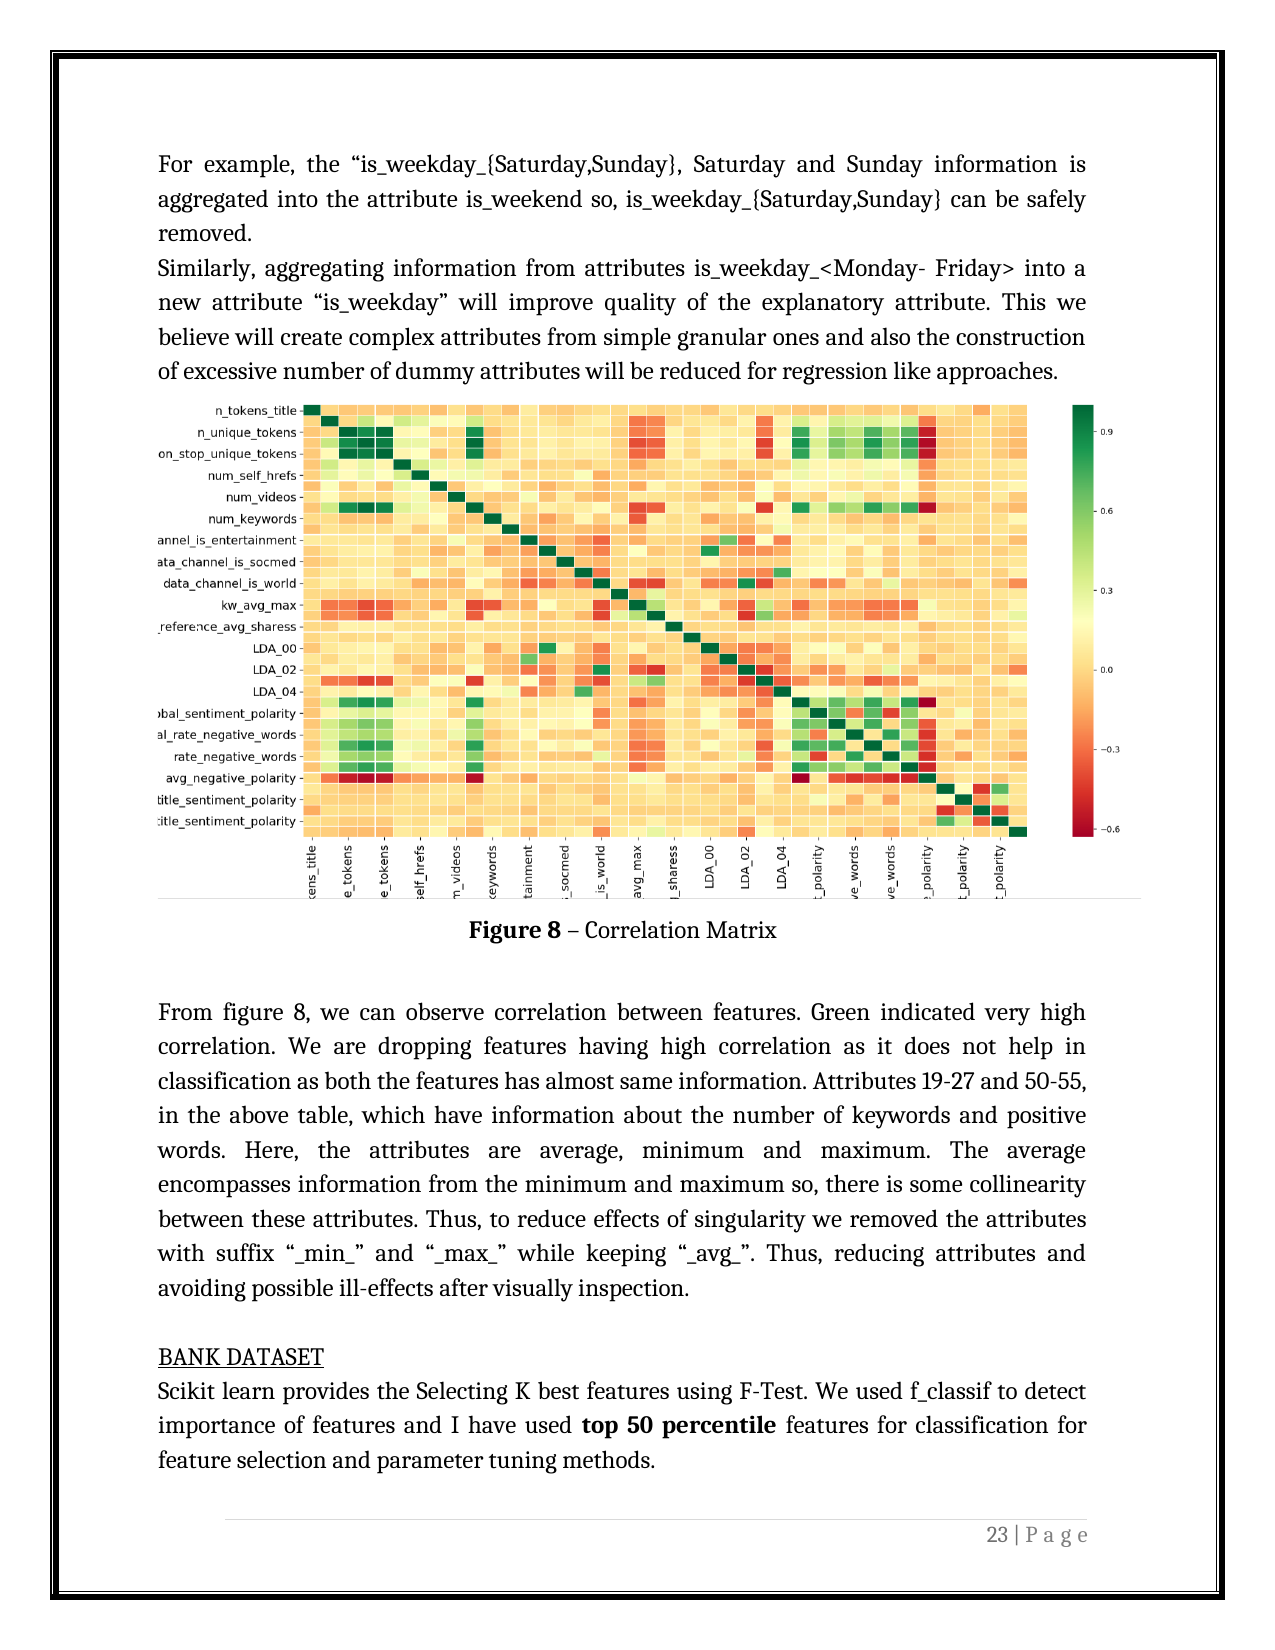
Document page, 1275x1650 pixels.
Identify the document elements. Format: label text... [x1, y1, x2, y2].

list For example, the “is_weekday_{Saturday,Sunday}, Saturday and Sunday information is aggregated into the attribute is_weekend so, is_weekday_{Saturday,Sunday} can be safely removed. [158, 150, 1087, 248]
list Similarly, aggregating information from attributes is_weekday_<Monday- Friday> into a new attribute “is_weekday” will improve quality of the explanatory attribute. This we believe will create complex attributes from simple granular ones and also the construction of excessive number of dummy attributes will be reduced for regression like approaches. [158, 253, 1087, 386]
list BANK DATASET [158, 1342, 1087, 1371]
text Figure 8 – Correlation Matrix [158, 916, 1087, 945]
list From figure 8, we can observe correlation between features. Green indicated very high correlation. We are dropping features having high correlation as it does not help in classification as both the features has almost same information. Attributes 19-27 and 50-55, in the above table, which have information about the number of keywords and positive words. Here, the attributes are average, minimum and maximum. The average encompasses information from the minimum and maximum so, there is some collinearity between these attributes. Thus, to reduce effects of singularity we removed the attributes with suffix “_min_” and “_max_” while keeping “_avg_”. Thus, reducing attributes and avoiding possible ill-effects after visually inspection. [158, 998, 1087, 1302]
list Scikit learn provides the Selecting K best features using F-Test. We used f_classif to detect importance of features and I have used top 50 percentile features for classification for feature selection and parameter tuning methods. [158, 1377, 1087, 1475]
picture [157, 391, 1142, 899]
